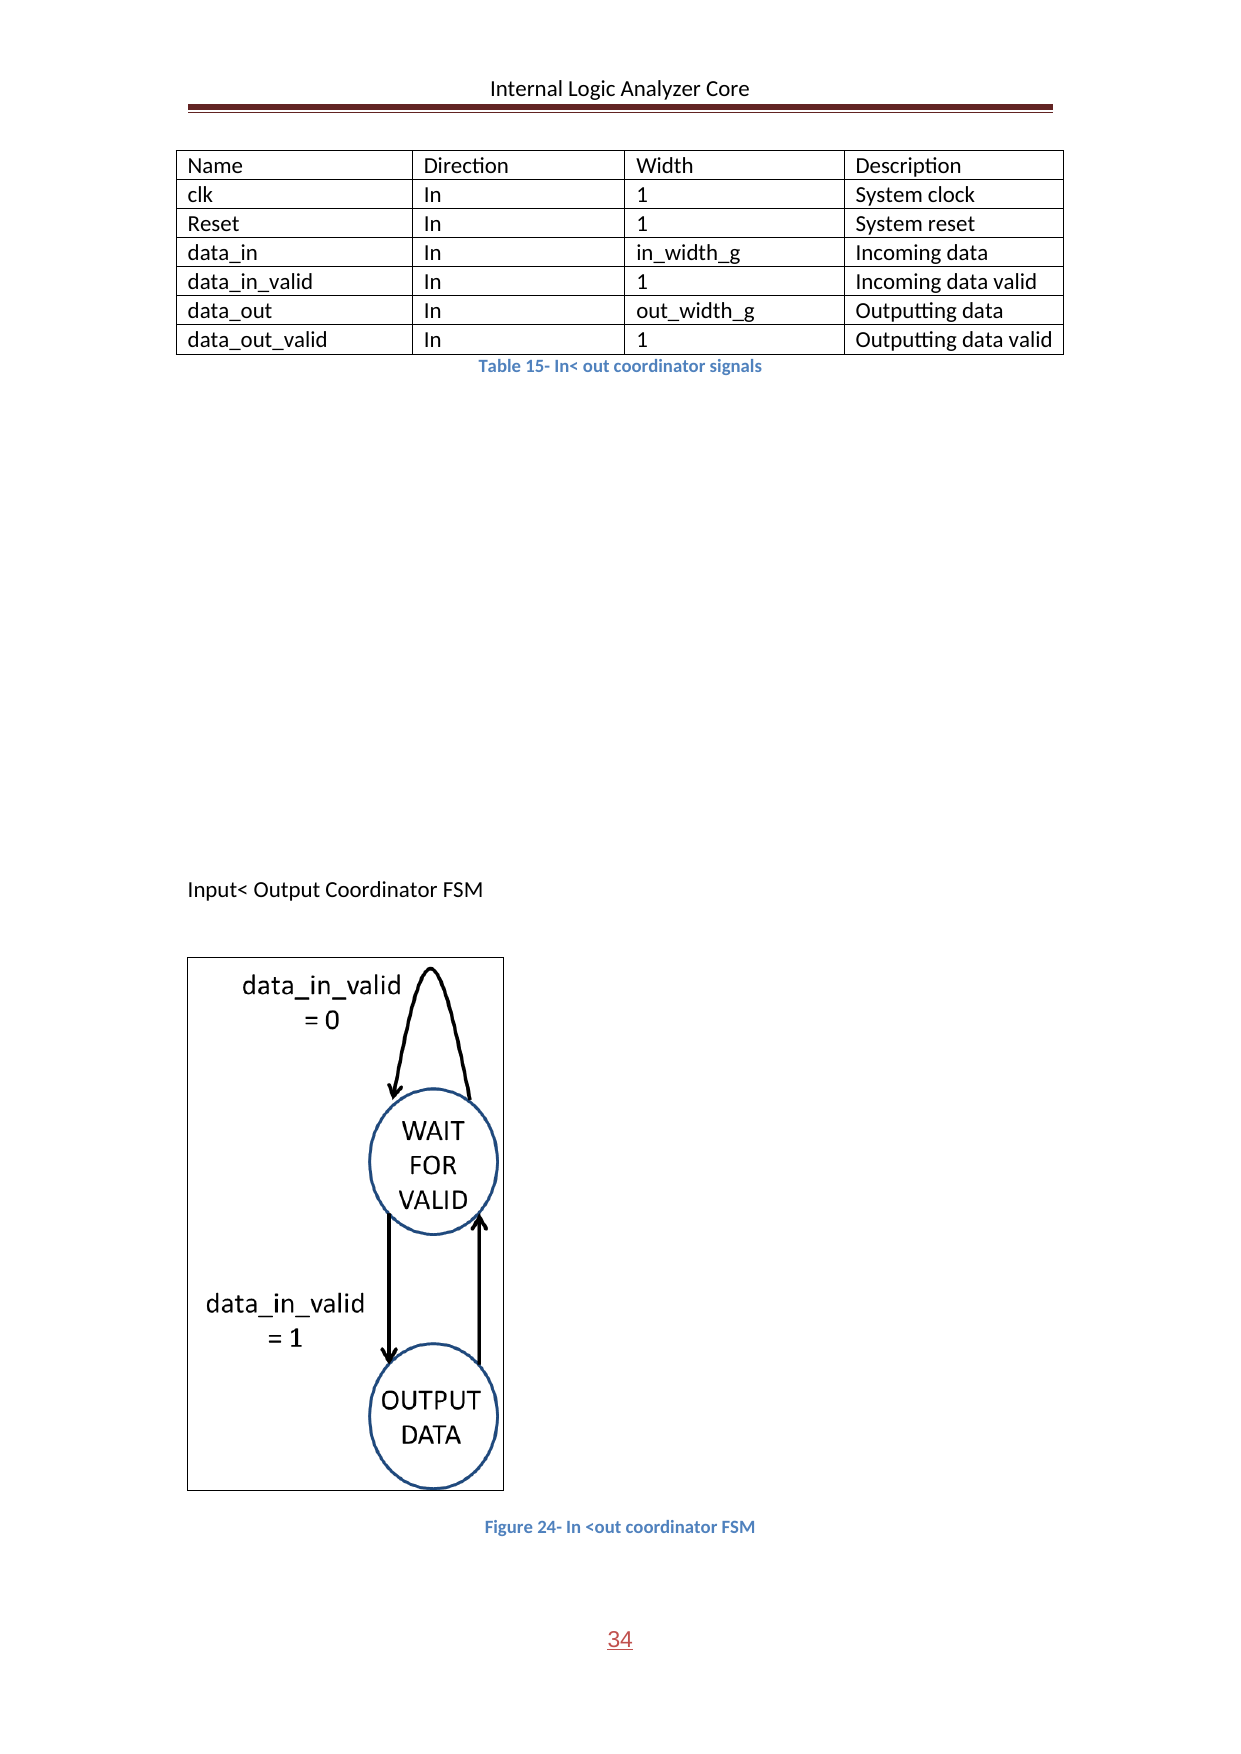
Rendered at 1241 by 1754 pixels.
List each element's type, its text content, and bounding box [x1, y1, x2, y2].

table_header Description [845, 151, 1063, 179]
table_cell out_width_g [625, 296, 844, 324]
table_cell Outputting data [845, 296, 1063, 324]
table_cell data_in [177, 238, 412, 266]
table_header Direction [413, 151, 624, 179]
table_cell System reset [845, 209, 1063, 237]
table_cell data_in_valid [177, 267, 412, 295]
table_cell 1 [625, 180, 844, 208]
table_cell In [413, 296, 624, 324]
table_cell 1 [625, 209, 844, 237]
table_cell In [413, 209, 624, 237]
table_header Width [625, 151, 844, 179]
table_cell In [413, 267, 624, 295]
table_cell data_out [177, 296, 412, 324]
table_cell in_width_g [625, 238, 844, 266]
text Input< Output Coordinator FSM [187, 875, 1053, 903]
text Figure 24- In <out coordinator FSM [187, 1515, 1053, 1538]
table_cell System clock [845, 180, 1063, 208]
table_cell 1 [625, 325, 844, 353]
table_cell clk [177, 180, 412, 208]
table_cell Incoming data valid [845, 267, 1063, 295]
table_cell Outputting data valid [845, 325, 1063, 353]
table_cell data_out_valid [177, 325, 412, 353]
text Table 15- In< out coordinator signals [187, 355, 1053, 377]
table_cell In [413, 238, 624, 266]
table_cell Reset [177, 209, 412, 237]
table_cell 1 [625, 267, 844, 295]
table_header Name [177, 151, 412, 179]
table_cell Incoming data [845, 238, 1063, 266]
table_cell In [413, 180, 624, 208]
picture [188, 958, 503, 1490]
table_cell In [413, 325, 624, 353]
